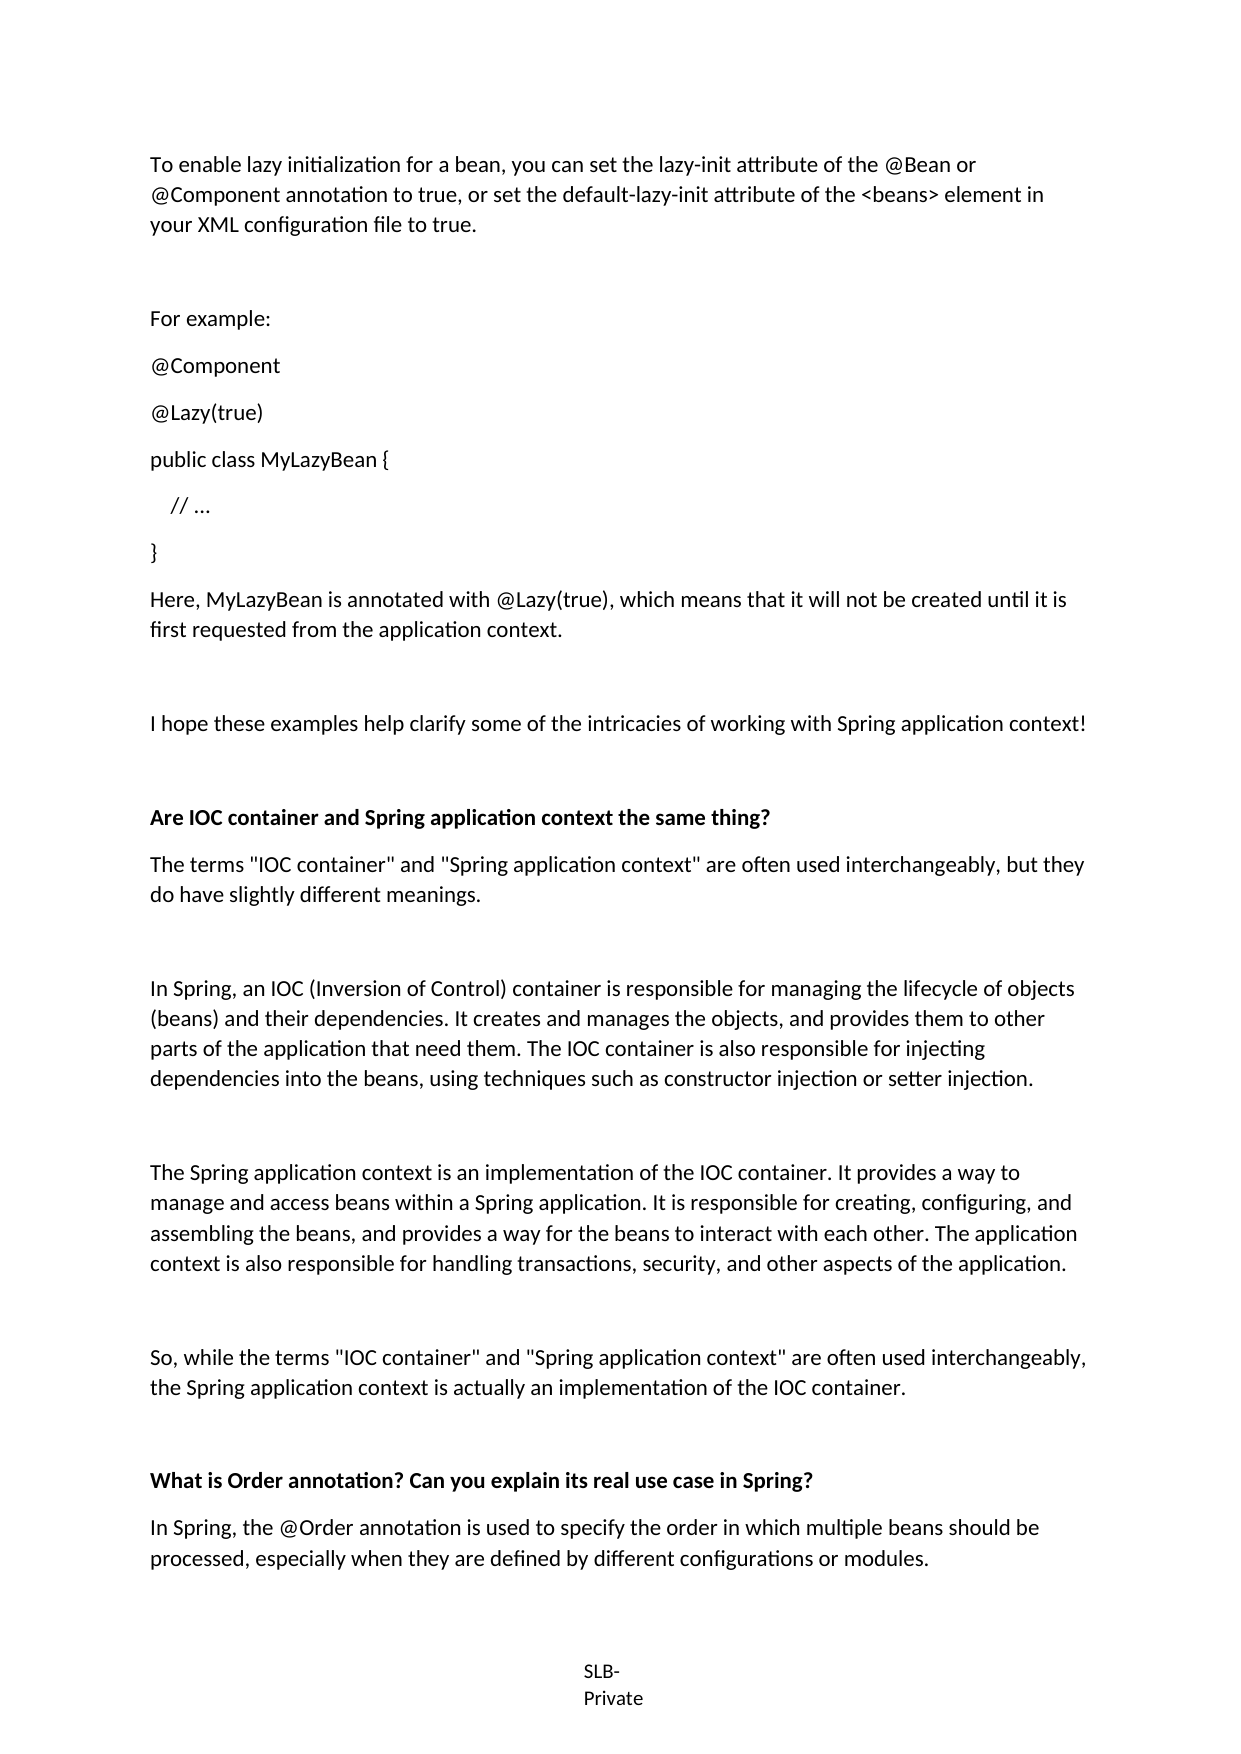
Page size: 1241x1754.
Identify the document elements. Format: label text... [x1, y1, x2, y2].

text public class MyLazyBean { [150, 445, 1090, 473]
text The terms "IOC container" and "Spring application context" are often used interchangeably, but they do have slightly different meanings. [150, 850, 1090, 908]
text Are IOC container and Spring application context the same thing? [150, 803, 1090, 831]
text So, while the terms "IOC container" and "Spring application context" are often used interchangeably, the Spring application context is actually an implementation of the IOC container. [150, 1343, 1090, 1401]
text In Spring, the @Order annotation is used to specify the order in which multiple beans should be processed, especially when they are defined by different configurations or modules. [150, 1513, 1090, 1572]
text In Spring, an IOC (Inversion of Control) container is responsible for managing the lifecycle of objects (beans) and their dependencies. It creates and manages the objects, and provides them to other parts of the application that need them. The IOC container is also responsible for injecting dependencies into the beans, using techniques such as constructor injection or setter injection. [150, 974, 1090, 1093]
text What is Order annotation? Can you explain its real use case in Spring? [150, 1467, 1090, 1495]
text To enable lazy initialization for a bean, you can set the lazy-init attribute of the @Bean or @Component annotation to true, or set the default-lazy-init attribute of the <beans> element in your XML configuration file to true. [150, 150, 1090, 238]
text I hope these examples help clarify some of the intricacies of working with Spring application context! [150, 709, 1090, 737]
text @Lazy(true) [150, 398, 1090, 426]
text The Spring application context is an implementation of the IOC container. It provides a way to manage and access beans within a Spring application. It is responsible for creating, configuring, and assembling the beans, and provides a way for the beans to interact with each other. The application context is also responsible for handling transactions, security, and other aspects of the application. [150, 1158, 1090, 1277]
text Here, MyLazyBean is annotated with @Lazy(true), which means that it will not be created until it is first requested from the application context. [150, 585, 1090, 644]
text @Component [150, 351, 1090, 379]
text // ... [150, 492, 1090, 520]
text } [150, 538, 1090, 567]
text For example: [150, 304, 1090, 332]
